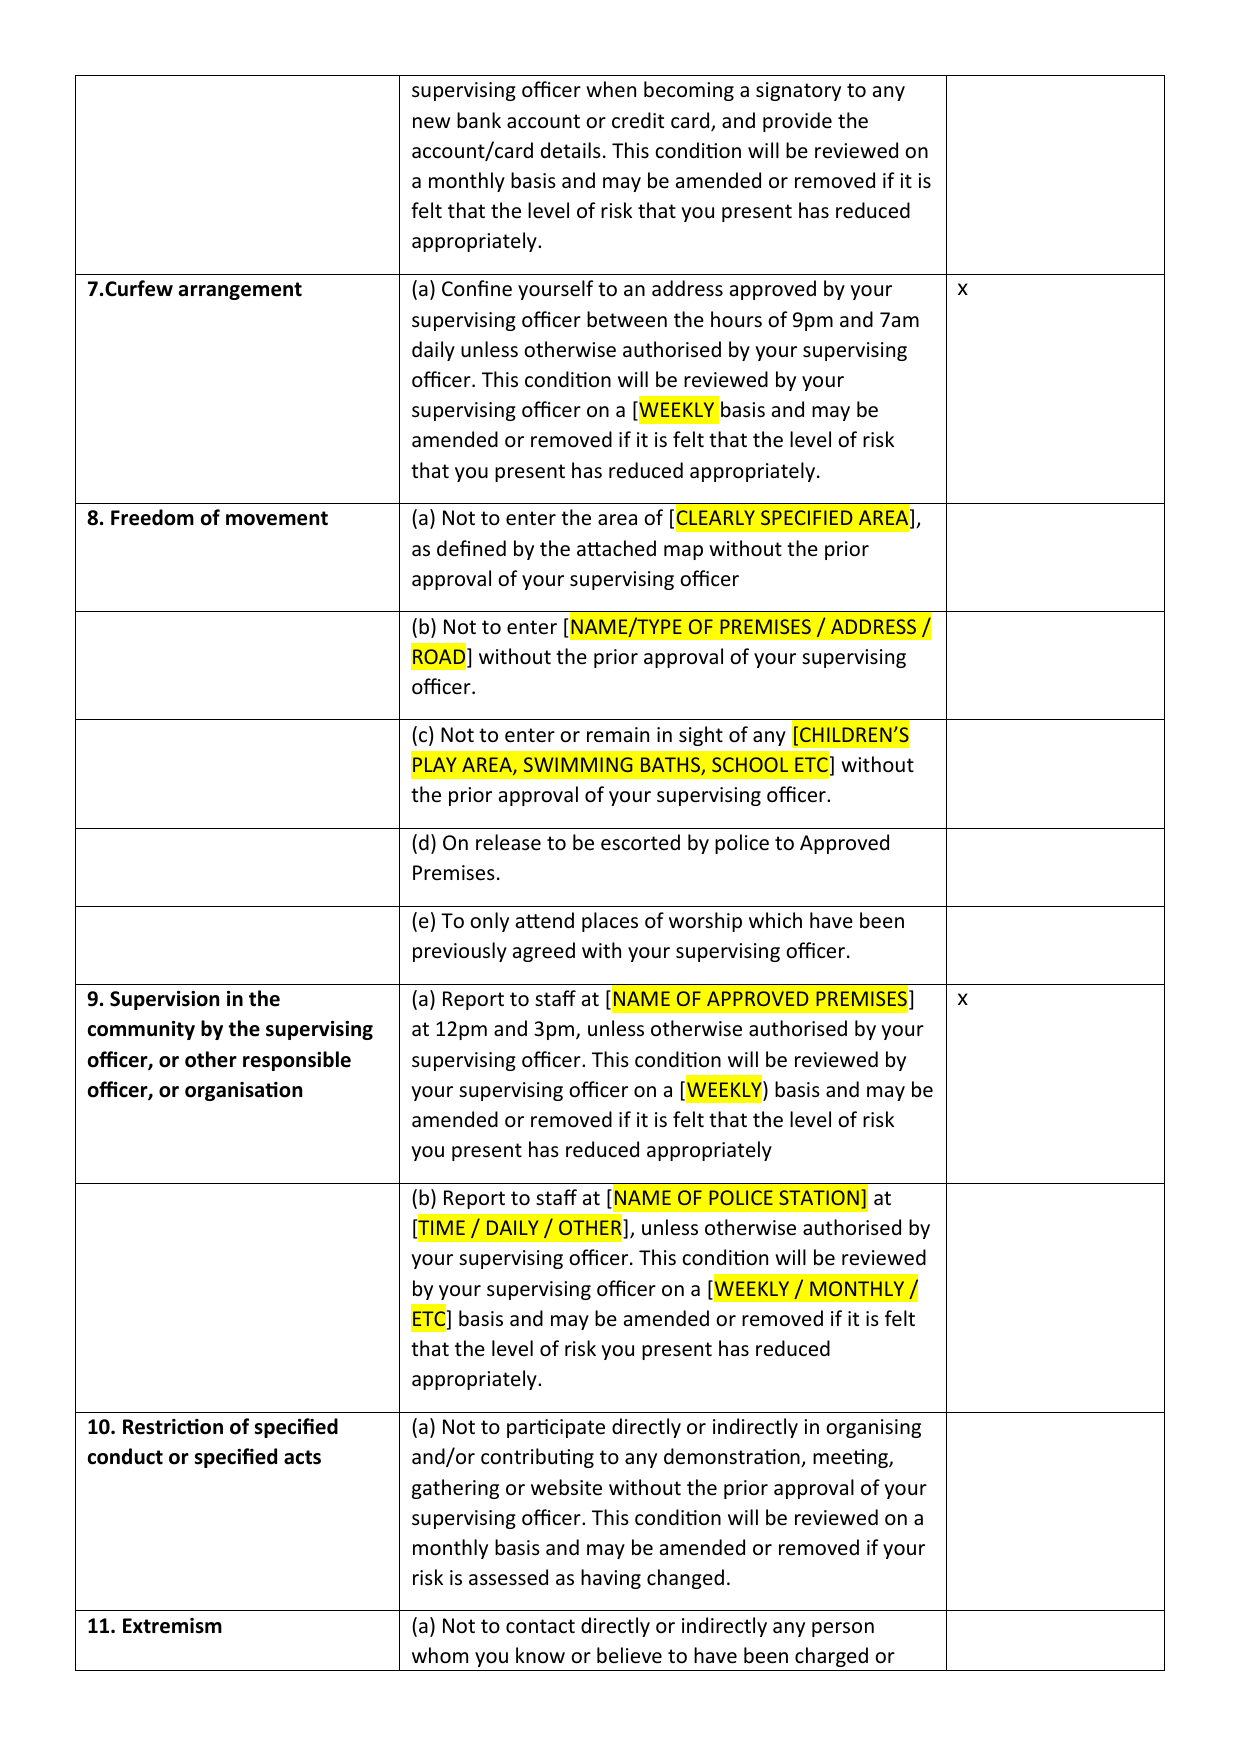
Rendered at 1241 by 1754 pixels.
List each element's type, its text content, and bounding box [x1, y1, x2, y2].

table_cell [400, 76, 946, 274]
table_cell [947, 1611, 1164, 1670]
table_cell [947, 1184, 1164, 1412]
table_cell [947, 720, 1164, 828]
table_cell (b) Not to enter [NAME/TYPE OF PREMISES / ADDRESS / ROAD] without the prior approval of your supervising officer. [400, 612, 946, 719]
table_cell [947, 1413, 1164, 1610]
table_cell (a) Confine yourself to an address approved by your supervising officer between the hours of 9pm and 7am daily unless otherwise authorised by your supervising officer. This condition will be reviewed by your supervising officer on a [WEEKLY basis and may be amended or removed if it is felt that the level of risk that you present has reduced appropriately. [400, 275, 946, 503]
table_cell (b) Report to staff at [NAME OF POLICE STATION] at [TIME / DAILY / OTHER], unless otherwise authorised by your supervising officer. This condition will be reviewed by your supervising officer on a [WEEKLY / MONTHLY / ETC] basis and may be amended or removed if it is felt that the level of risk you present has reduced appropriately. [400, 1184, 946, 1412]
table_cell 7.Curfew arrangement [76, 275, 399, 503]
table_cell (a) Report to staff at [NAME OF APPROVED PREMISES] at 12pm and 3pm, unless otherwise authorised by your supervising officer. This condition will be reviewed by your supervising officer on a [WEEKLY) basis and may be amended or removed if it is felt that the level of risk you present has reduced appropriately [400, 985, 946, 1182]
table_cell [400, 1611, 946, 1670]
table_cell (c) Not to enter or remain in sight of any [CHILDREN’S PLAY AREA, SWIMMING BATHS, SCHOOL ETC] without the prior approval of your supervising officer. [400, 720, 946, 828]
table_cell [947, 612, 1164, 719]
table_cell (a) Not to enter the area of [CLEARLY SPECIFIED AREA], as defined by the attached map without the prior approval of your supervising officer [400, 504, 946, 611]
table_cell [76, 907, 399, 984]
table_cell 11. Extremism [76, 1611, 399, 1670]
table_cell 8. Freedom of movement [76, 504, 399, 611]
table_cell x [947, 275, 1164, 503]
table_cell [947, 76, 1164, 274]
table_cell [76, 612, 399, 719]
table_cell 9. Supervision in the community by the supervising officer, or other responsible officer, or organisation [76, 985, 399, 1182]
table_cell (a) Not to participate directly or indirectly in organising and/or contributing to any demonstration, meeting, gathering or website without the prior approval of your supervising officer. This condition will be reviewed on a monthly basis and may be amended or removed if your risk is assessed as having changed. [400, 1413, 946, 1610]
table_cell x [947, 985, 1164, 1182]
table_cell [76, 829, 399, 906]
table_cell (d) On release to be escorted by police to Approved Premises. [400, 829, 946, 906]
table_cell [76, 1184, 399, 1412]
table_cell 10. Restriction of specified conduct or specified acts [76, 1413, 399, 1610]
table_cell [947, 504, 1164, 611]
table_cell [947, 907, 1164, 984]
table_cell [76, 720, 399, 828]
table_cell [76, 76, 399, 274]
table_cell [947, 829, 1164, 906]
table_cell (e) To only attend places of worship which have been previously agreed with your supervising officer. [400, 907, 946, 984]
